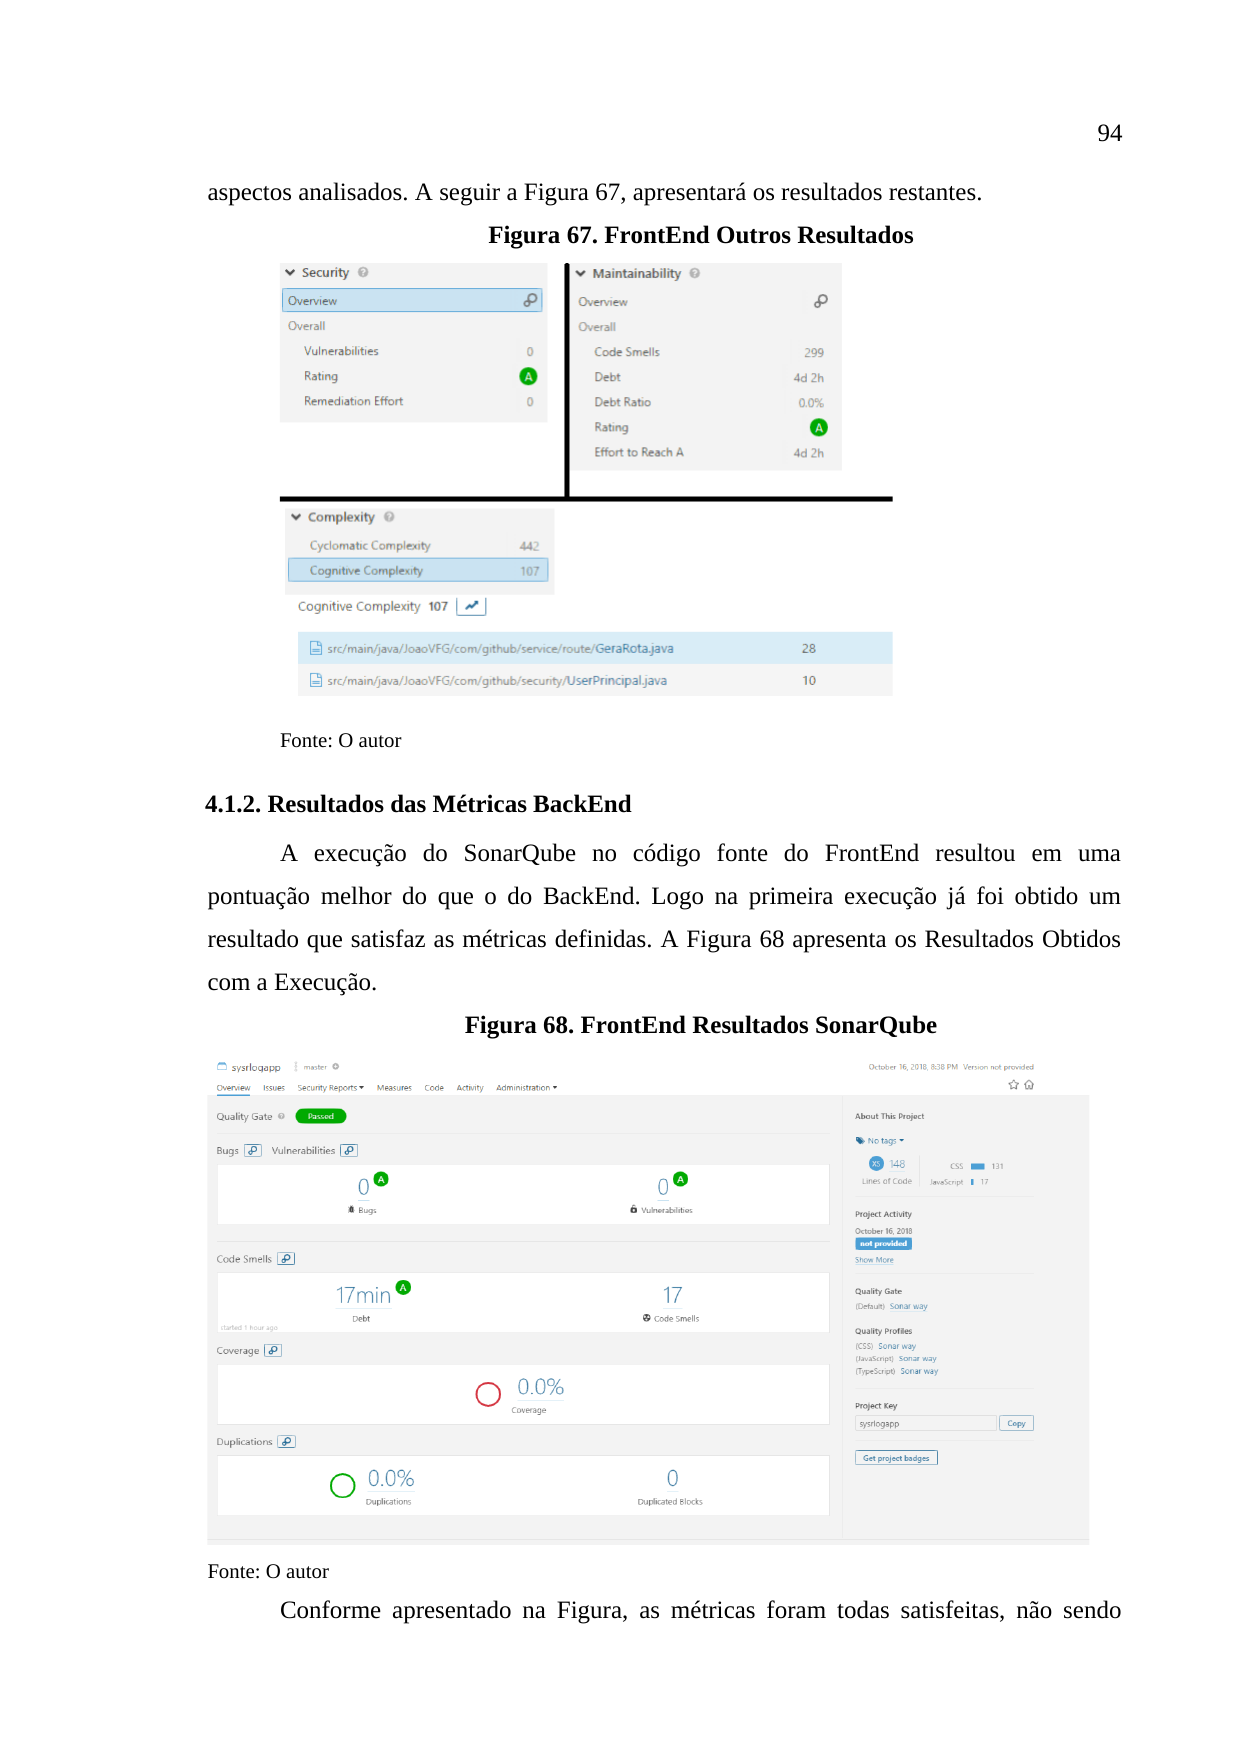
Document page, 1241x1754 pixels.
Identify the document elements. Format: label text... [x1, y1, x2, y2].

text Figura 68. FrontEnd Resultados SonarQube [207, 1011, 1122, 1039]
picture [207, 1053, 1090, 1545]
picture [279, 263, 893, 714]
subtitle Resultados das Métricas BackEnd [205, 789, 1122, 817]
text A execução do SonarQube no código fonte do FrontEnd resultou em uma pontuação melhor do que o do BackEnd. Logo na primeira execução já foi obtido um resultado que satisfaz as métricas definidas. A Figura 68 apresenta os Resultados Obtidos com a Execução. [207, 838, 1122, 996]
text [207, 177, 1122, 206]
text Fonte: O autor [207, 1559, 1122, 1583]
text Figura 67. FrontEnd Outros Resultados [207, 220, 1122, 249]
text Fonte: O autor [207, 728, 1122, 752]
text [207, 1595, 1122, 1623]
